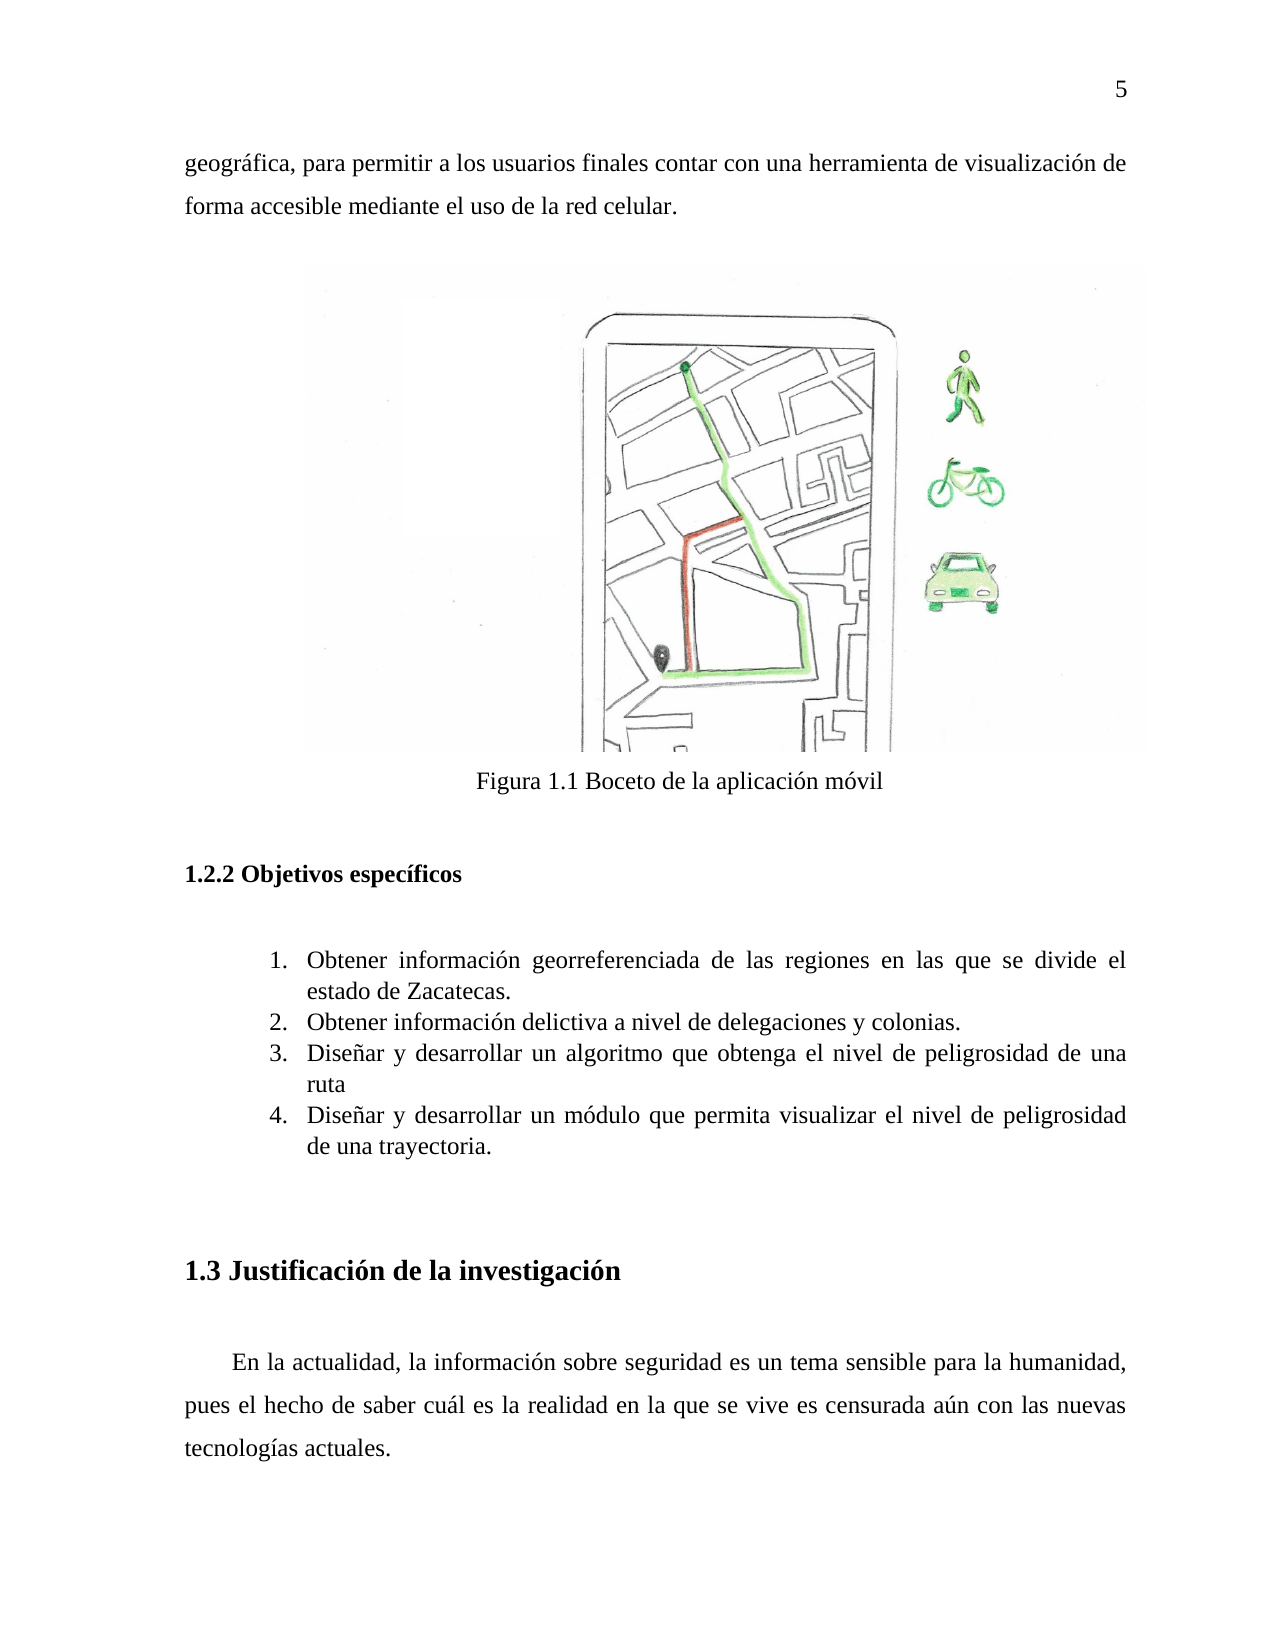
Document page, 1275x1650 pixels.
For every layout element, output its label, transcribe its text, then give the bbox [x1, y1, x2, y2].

list Obtener información georreferenciada de las regiones en las que se divide el estado de Zacatecas. [269, 945, 1127, 1005]
list Diseñar y desarrollar un algoritmo que obtenga el nivel de peligrosidad de una ruta [269, 1038, 1127, 1098]
subtitle 1.2.2 Objetivos específicos [184, 859, 1127, 887]
subtitle 1.3 Justificación de la investigación [184, 1253, 1127, 1287]
text En la actualidad, la información sobre seguridad es un tema sensible para la humanidad, pues el hecho de saber cuál es la realidad en la que se vive es censurada aún con las nuevas tecnologías actuales. [184, 1347, 1127, 1462]
list Diseñar y desarrollar un módulo que permita visualizar el nivel de peligrosidad de una trayectoria. [269, 1100, 1127, 1160]
picture [305, 265, 1147, 752]
text Figura 1.1 Boceto de la aplicación móvil [232, 766, 1127, 795]
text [184, 148, 1127, 219]
list Obtener información delictiva a nivel de delegaciones y colonias. [269, 1007, 1127, 1036]
